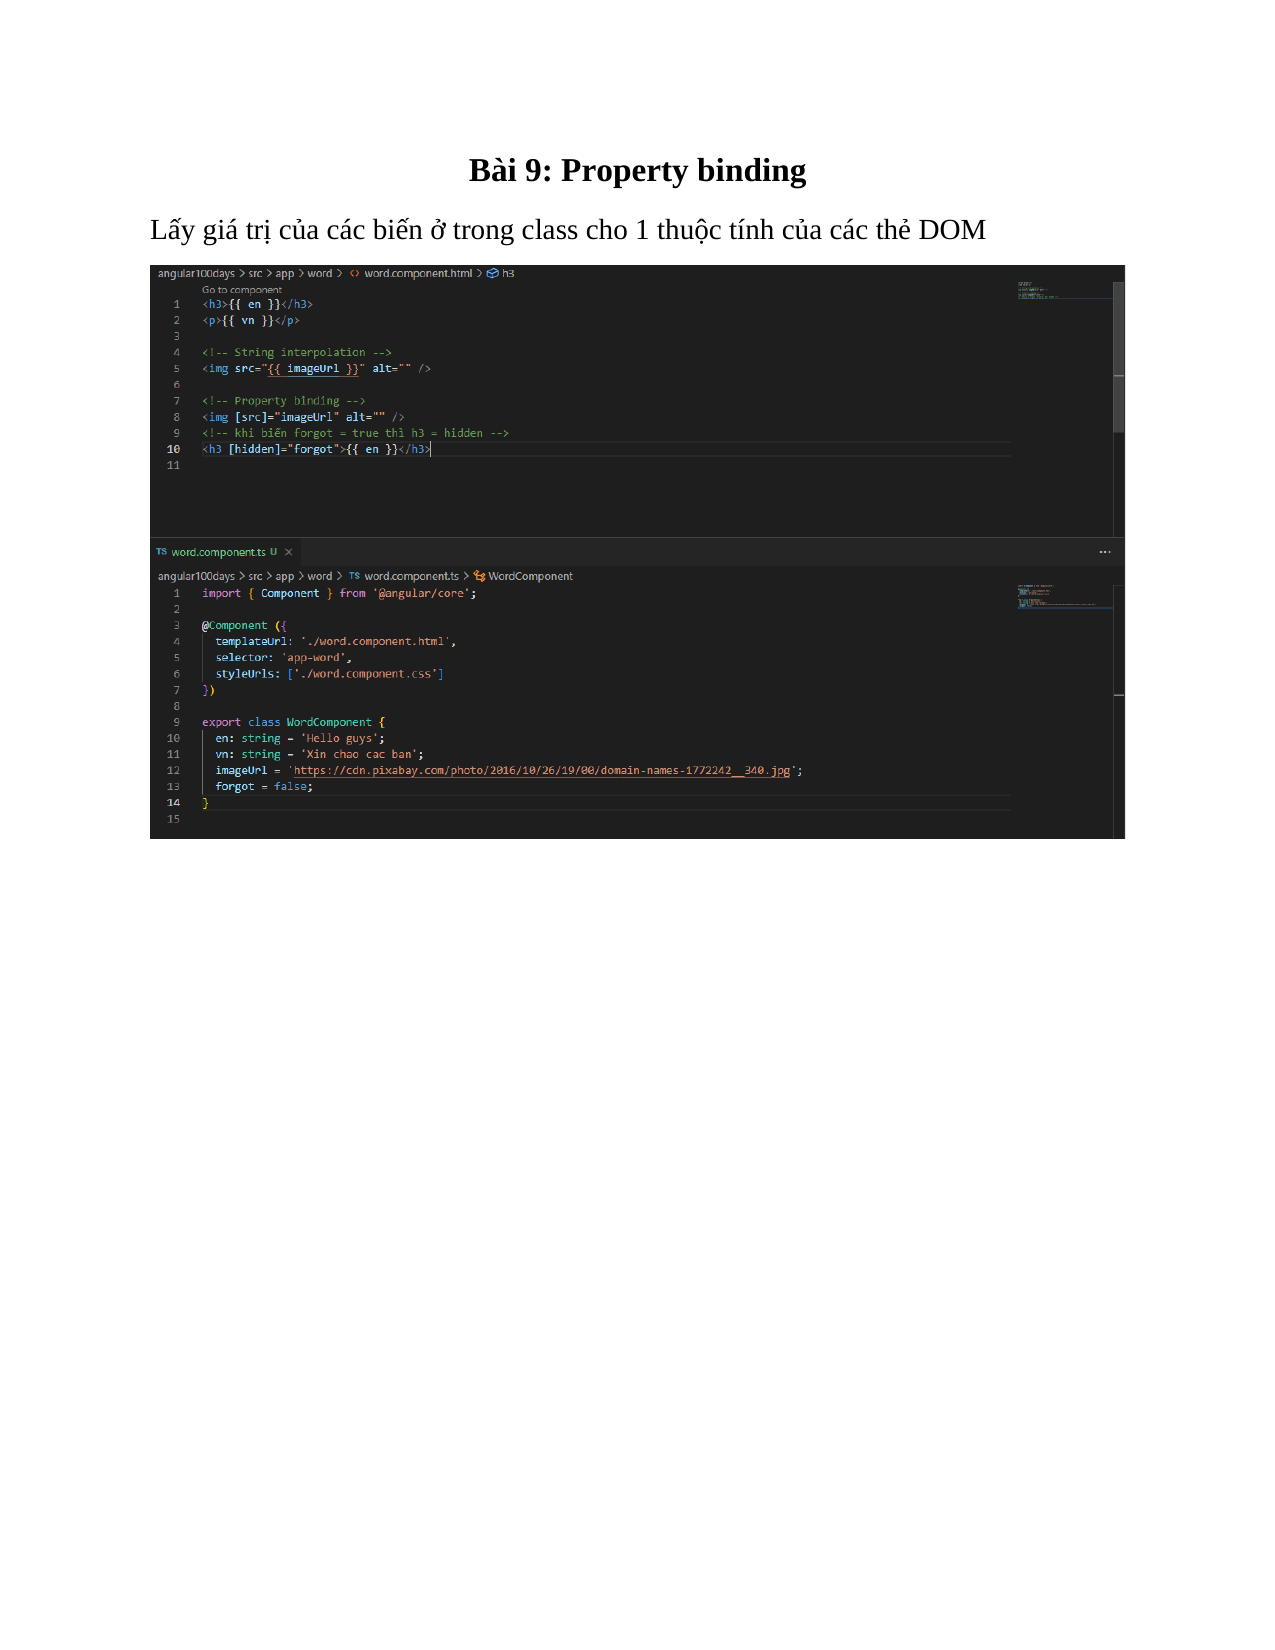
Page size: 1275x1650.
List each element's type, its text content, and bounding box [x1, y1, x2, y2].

picture [150, 265, 1125, 839]
text Lấy giá trị của các biến ở trong class cho 1 thuộc tính của các thẻ DOM [150, 212, 1125, 246]
text Bài 9: Property binding [150, 150, 1125, 188]
